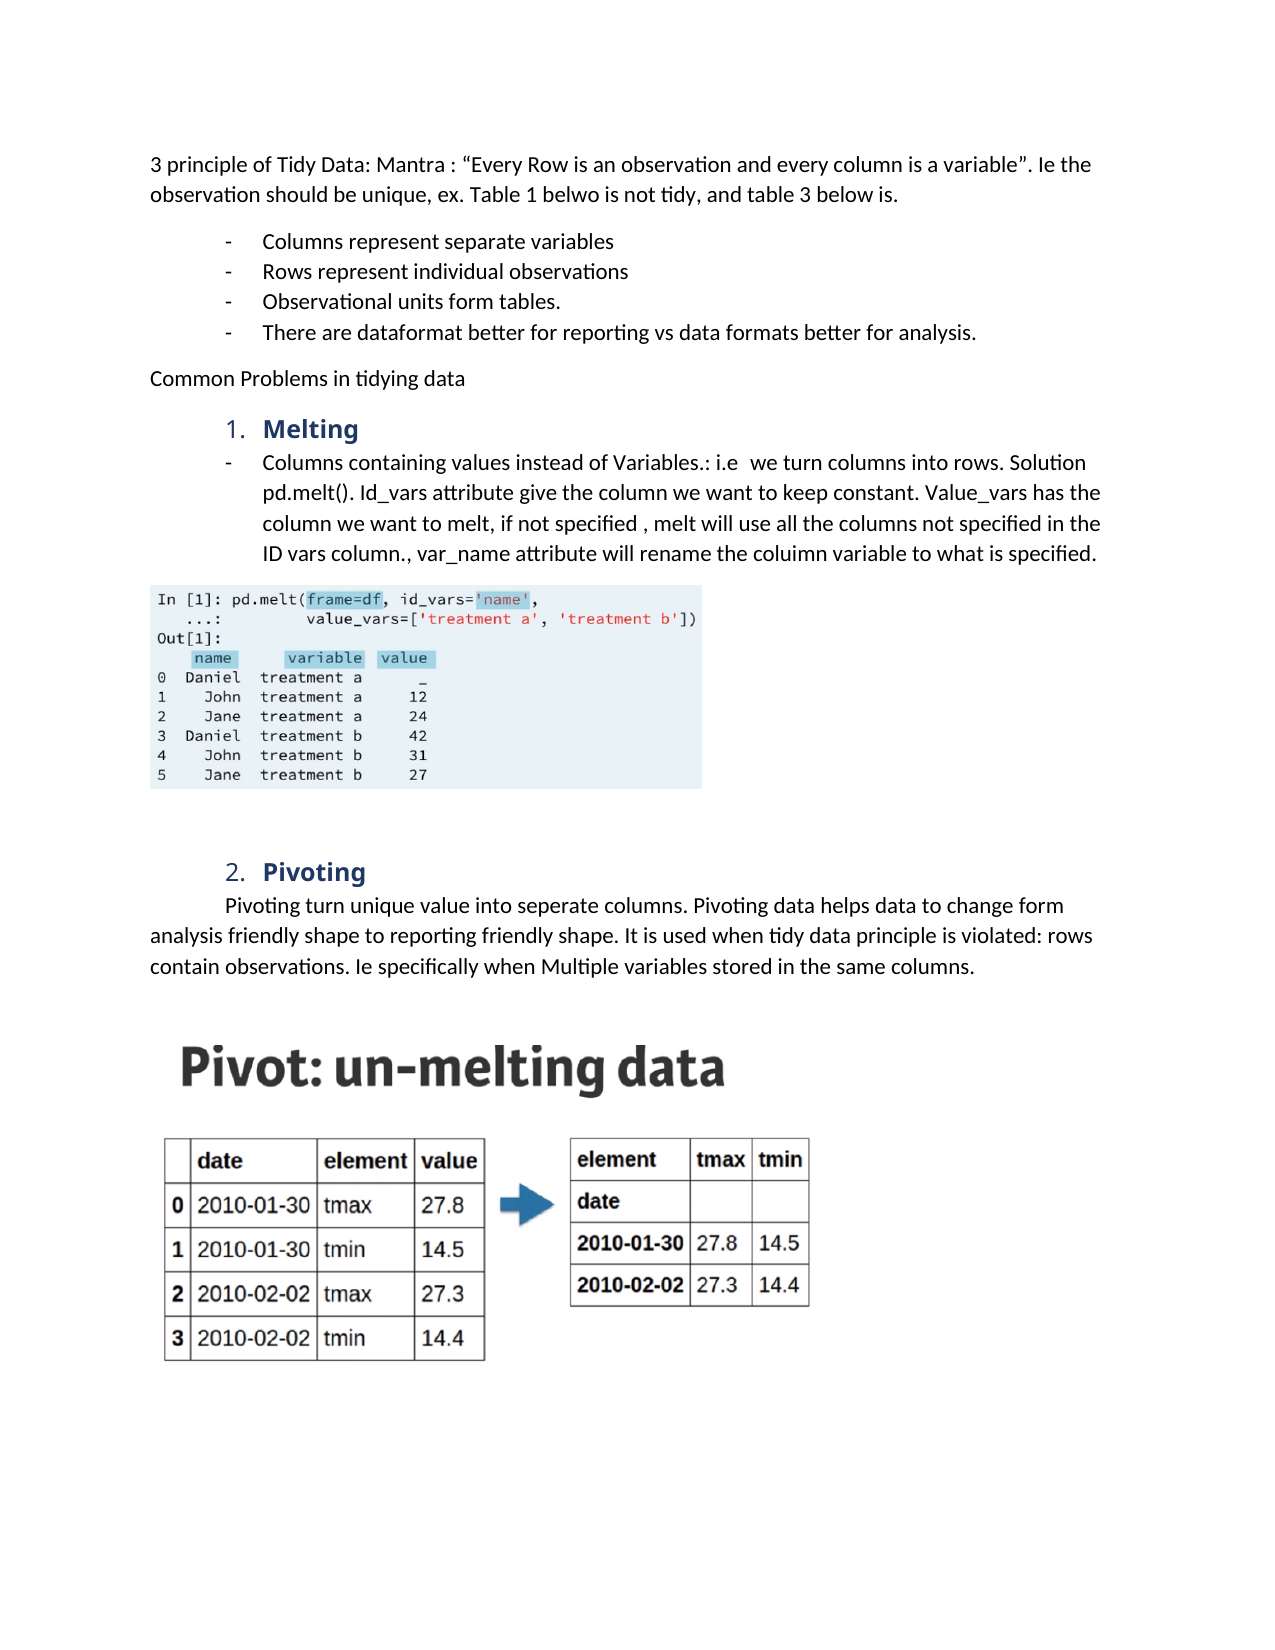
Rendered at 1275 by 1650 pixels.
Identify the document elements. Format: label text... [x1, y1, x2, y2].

list Columns containing values instead of Variables.: i.e we turn columns into rows. Solution pd.melt(). Id_vars attribute give the column we want to keep constant. Value_vars has the column we want to melt, if not specified , melt will use all the columns not specified in the ID vars column., var_name attribute will rename the coluimn variable to what is specified. [225, 448, 1125, 567]
list Columns represent separate variables [225, 227, 1125, 255]
subtitle Pivoting [225, 854, 1125, 889]
text Pivoting turn unique value into seperate columns. Pivoting data helps data to change form analysis friendly shape to reporting friendly shape. It is used when tidy data principle is violated: rows contain observations. Ie specifically when Multiple variables stored in the same columns. [150, 891, 1125, 980]
picture [150, 585, 703, 789]
list Observational units form tables. [225, 287, 1125, 316]
picture [150, 1045, 832, 1369]
text 3 principle of Tidy Data: Mantra : “Every Row is an observation and every column is a variable”. Ie the observation should be unique, ex. Table 1 belwo is not tidy, and table 3 below is. [150, 150, 1125, 208]
text Common Problems in tidying data [150, 364, 1125, 393]
list There are dataformat better for reporting vs data formats better for analysis. [225, 318, 1125, 346]
subtitle Melting [225, 411, 1125, 446]
list Rows represent individual observations [225, 257, 1125, 285]
